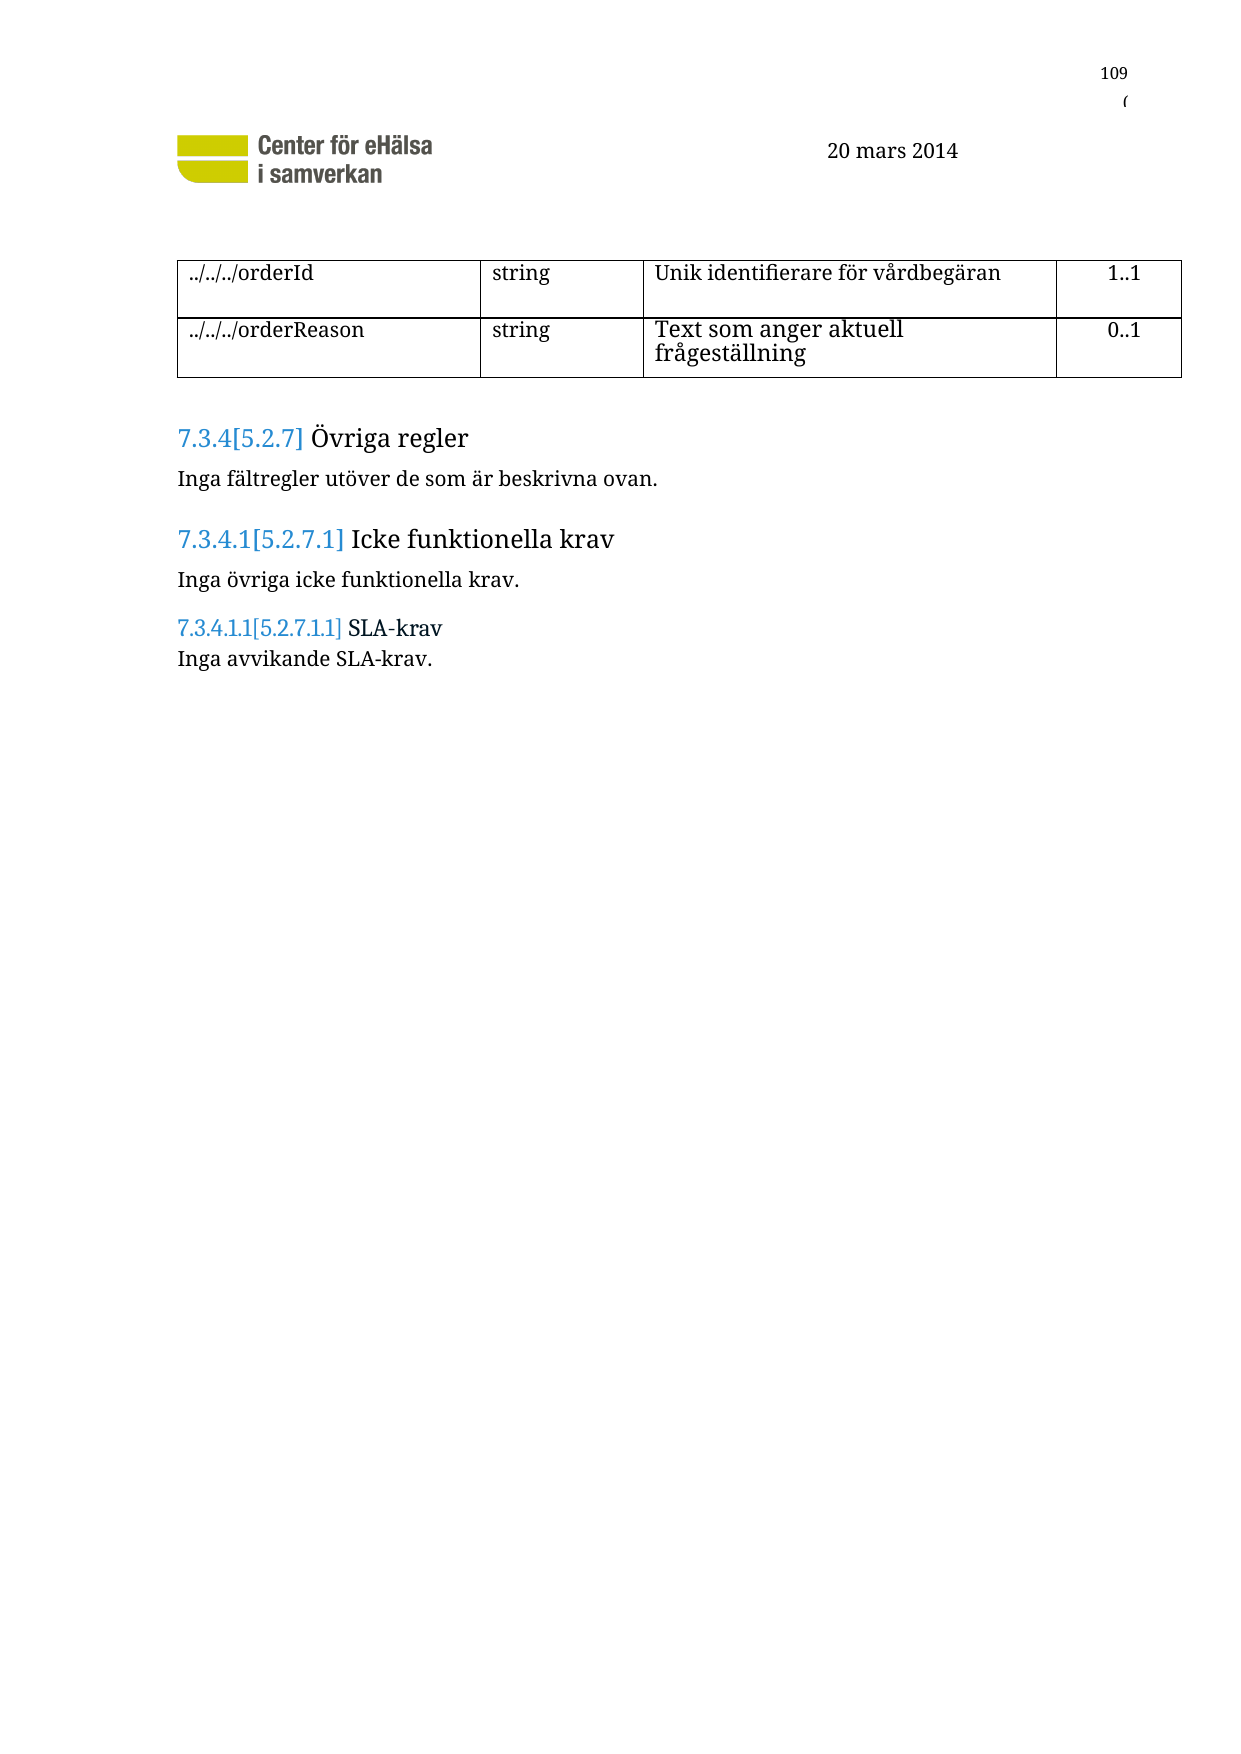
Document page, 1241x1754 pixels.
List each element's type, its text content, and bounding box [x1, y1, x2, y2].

text Inga övriga icke funktionella krav. [177, 564, 1081, 593]
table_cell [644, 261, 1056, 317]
text Inga fältregler utöver de som är beskrivna ovan. [177, 463, 1081, 492]
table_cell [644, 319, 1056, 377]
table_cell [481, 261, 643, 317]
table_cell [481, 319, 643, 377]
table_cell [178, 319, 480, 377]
subtitle Icke funktionella krav [177, 522, 1081, 556]
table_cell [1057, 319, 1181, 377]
picture [177, 135, 432, 183]
subtitle Övriga regler [177, 421, 1081, 455]
subtitle SLA-krav [177, 614, 1081, 643]
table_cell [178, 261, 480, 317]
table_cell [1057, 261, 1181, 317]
text Inga avvikande SLA-krav. [177, 643, 1081, 672]
